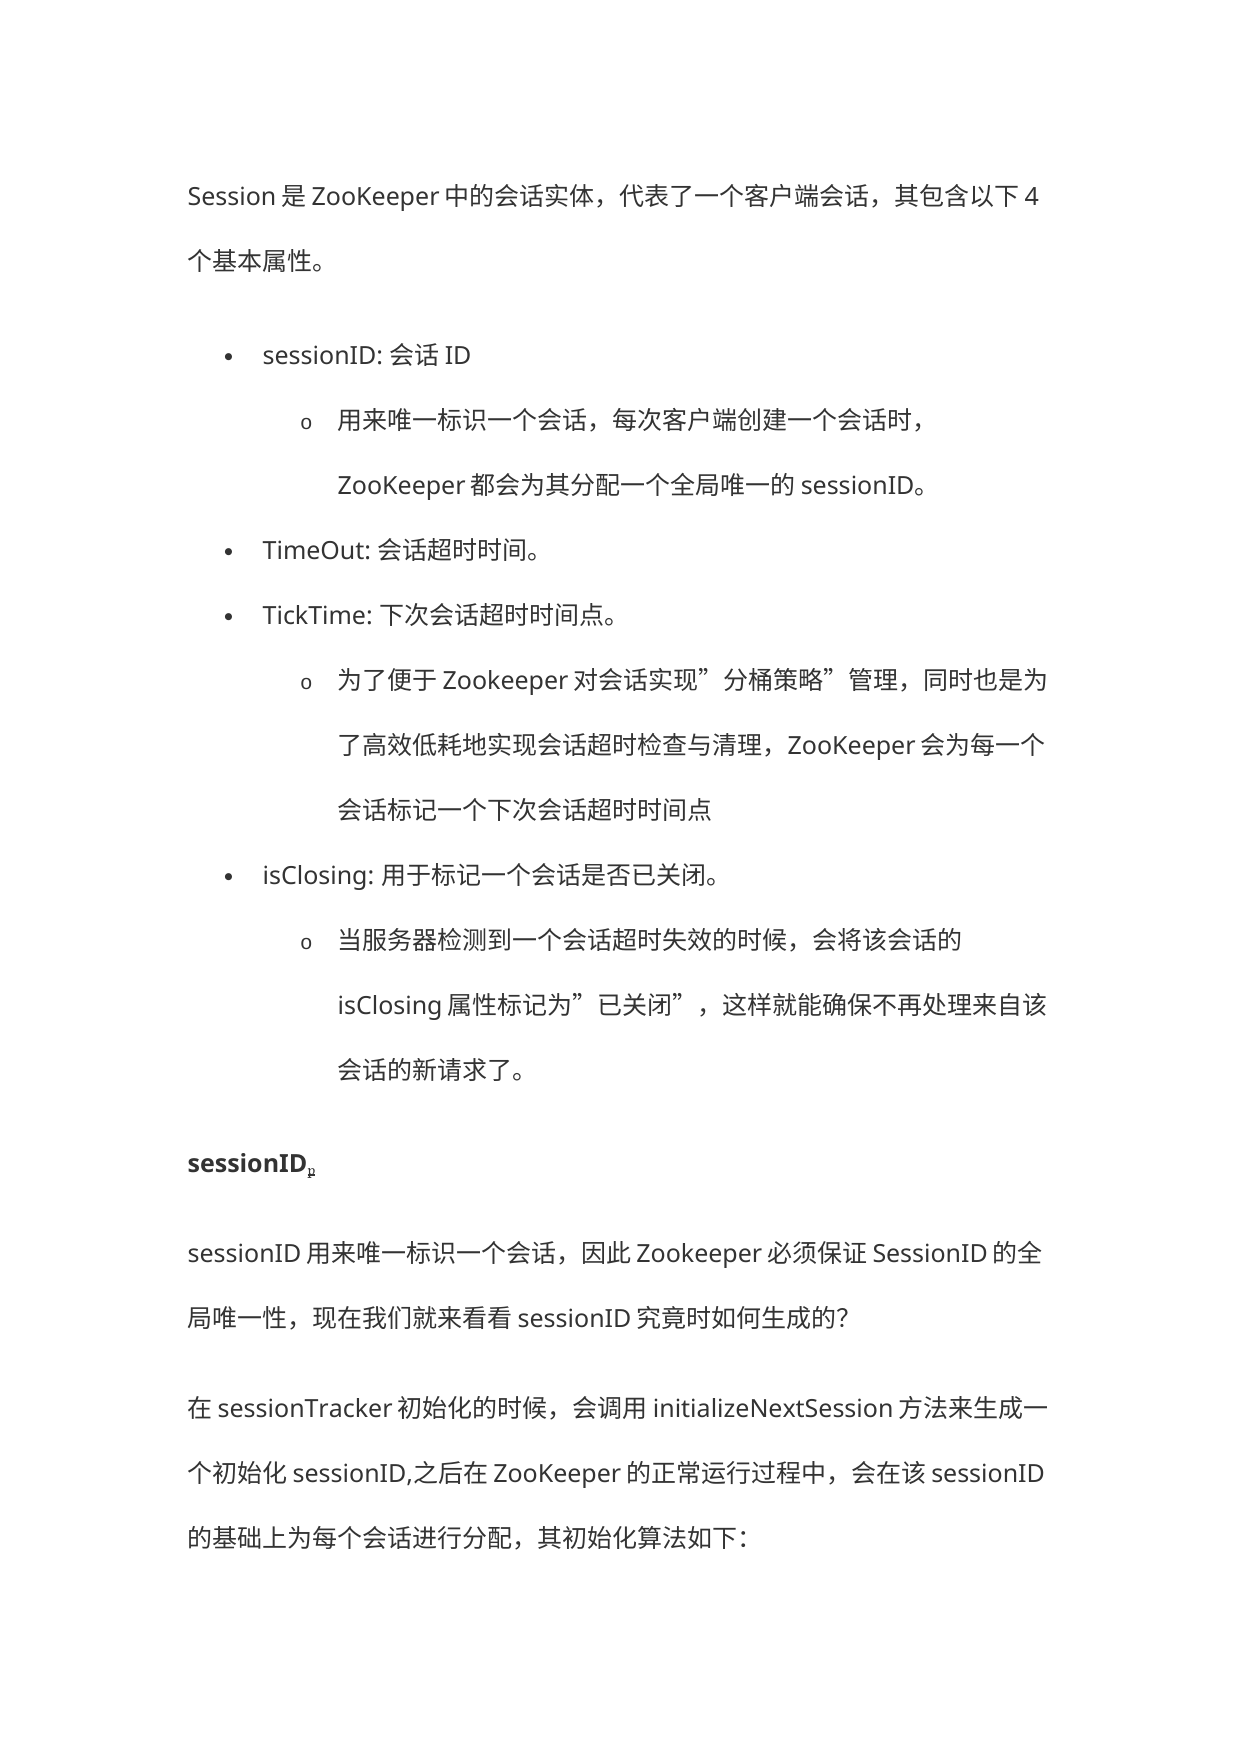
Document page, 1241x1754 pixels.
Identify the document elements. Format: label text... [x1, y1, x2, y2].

text Session是ZooKeeper中的会话实体，代表了一个客户端会话，其包含以下4个基本属性。 [187, 162, 1053, 292]
list TickTime: 下次会话超时时间点。 [225, 581, 1053, 646]
list 用来唯一标识一个会话，每次客户端创建一个会话时，ZooKeeper都会为其分配一个全局唯一的sessionID。 [300, 386, 1053, 516]
text sessionID [187, 1130, 1053, 1195]
list 当服务器检测到一个会话超时失效的时候，会将该会话的isClosing属性标记为”已关闭”，这样就能确保不再处理来自该会话的新请求了。 [300, 906, 1053, 1101]
list 为了便于Zookeeper对会话实现”分桶策略”管理，同时也是为了高效低耗地实现会话超时检查与清理，ZooKeeper会为每一个会话标记一个下次会话超时时间点 [300, 646, 1053, 841]
text 在sessionTracker初始化的时候，会调用initializeNextSession方法来生成一个初始化sessionID,之后在ZooKeeper的正常运行过程中，会在该sessionID的基础上为每个会话进行分配，其初始化算法如下： [187, 1374, 1053, 1569]
list isClosing: 用于标记一个会话是否已关闭。 [225, 841, 1053, 906]
text sessionID用来唯一标识一个会话，因此Zookeeper必须保证SessionID的全局唯一性，现在我们就来看看sessionID究竟时如何生成的？ [187, 1219, 1053, 1349]
list TimeOut: 会话超时时间。 [225, 516, 1053, 581]
list sessionID: 会话ID [225, 321, 1053, 386]
